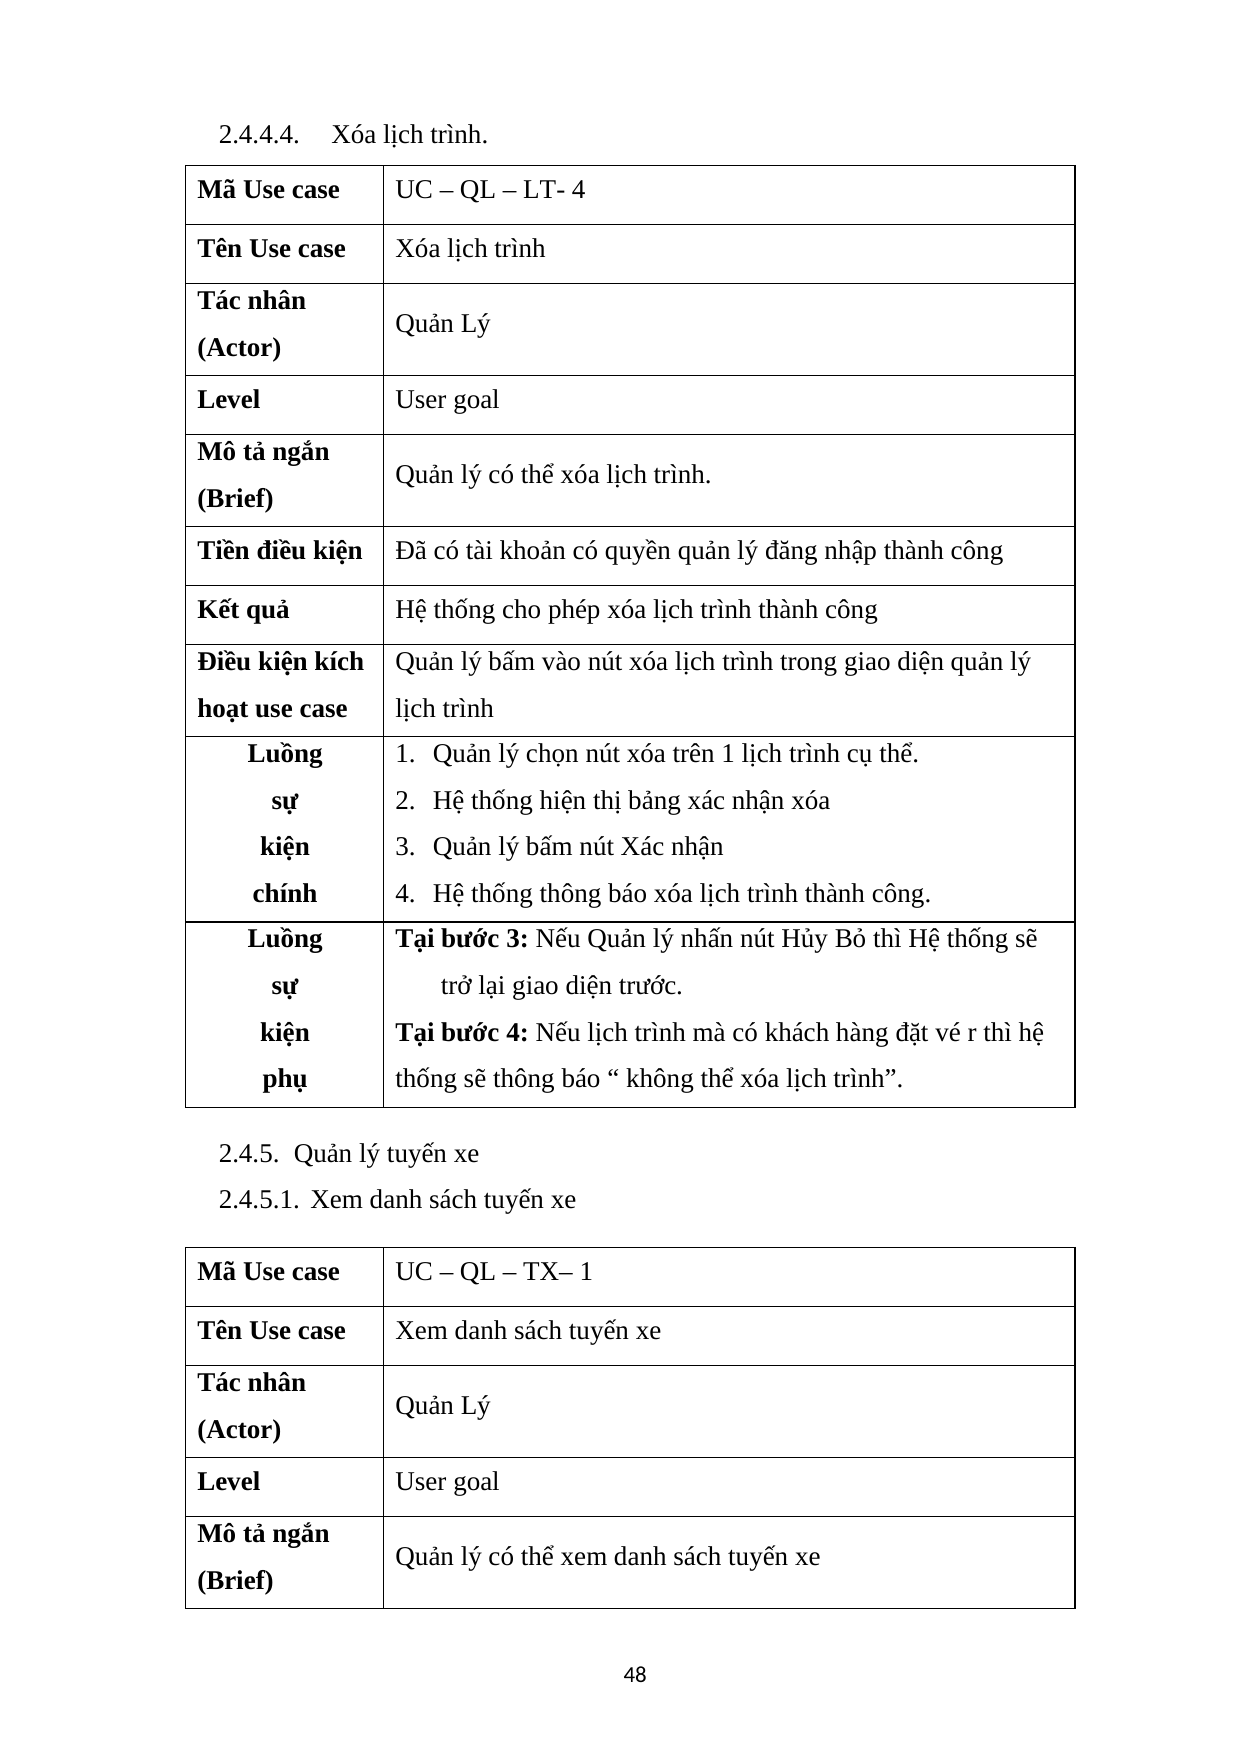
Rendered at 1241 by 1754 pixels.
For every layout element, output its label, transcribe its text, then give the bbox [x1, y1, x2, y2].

list Quản lý tuyến xe [218, 1137, 1122, 1168]
table_header Mã Use case [186, 1248, 383, 1306]
list Xem danh sách tuyến xe [218, 1183, 1122, 1215]
table_cell User goal [384, 1458, 1074, 1516]
table_cell Quản lý có thể xóa lịch trình. [384, 435, 1074, 526]
table_cell Quản lý có thể xem danh sách tuyến xe [384, 1517, 1074, 1608]
table_cell Tên Use case [186, 1307, 383, 1365]
subtitle Xóa lịch trình. [218, 118, 1122, 149]
table_cell Mô tả ngắn (Brief) [186, 435, 383, 526]
table_cell Level [186, 376, 383, 434]
table_cell Xem danh sách tuyến xe [384, 1307, 1074, 1365]
table_cell Quản Lý [384, 1366, 1074, 1457]
table_cell Hệ thống cho phép xóa lịch trình thành công [384, 586, 1074, 644]
table_cell Quản lý bấm vào nút xóa lịch trình trong giao diện quản lý lịch trình [384, 645, 1074, 736]
table_cell Tác nhân (Actor) [186, 284, 383, 375]
table_cell Tại bước 3: Nếu Quản lý nhấn nút Hủy Bỏ thì Hệ thống sẽ trở lại giao diện trước. Tại bước 4: Nếu lịch trình mà có khách hàng đặt vé r thì hệ thống sẽ thông báo “ không thể xóa lịch trình”. [384, 923, 1074, 1107]
table_cell Tiền điều kiện [186, 527, 383, 585]
table_cell Level [186, 1458, 383, 1516]
table_cell Luồng sự kiện chính [186, 737, 383, 921]
table_cell Điều kiện kích hoạt use case [186, 645, 383, 736]
table_cell Tác nhân (Actor) [186, 1366, 383, 1457]
table_cell Quản lý chọn nút xóa trên 1 lịch trình cụ thể. Hệ thống hiện thị bảng xác nhận xóa Quản lý bấm nút Xác nhận Hệ thống thông báo xóa lịch trình thành công. [384, 737, 1074, 921]
table_cell Tên Use case [186, 225, 383, 283]
table_cell Quản Lý [384, 284, 1074, 375]
table_cell Luồng sự kiện phụ [186, 923, 383, 1107]
table_cell Kết quả [186, 586, 383, 644]
table_header UC – QL – LT- 4 [384, 166, 1074, 224]
table_cell User goal [384, 376, 1074, 434]
table_cell Đã có tài khoản có quyền quản lý đăng nhập thành công [384, 527, 1074, 585]
table_cell Xóa lịch trình [384, 225, 1074, 283]
table_cell Mô tả ngắn (Brief) [186, 1517, 383, 1608]
table_header UC – QL – TX– 1 [384, 1248, 1074, 1306]
table_header Mã Use case [186, 166, 383, 224]
